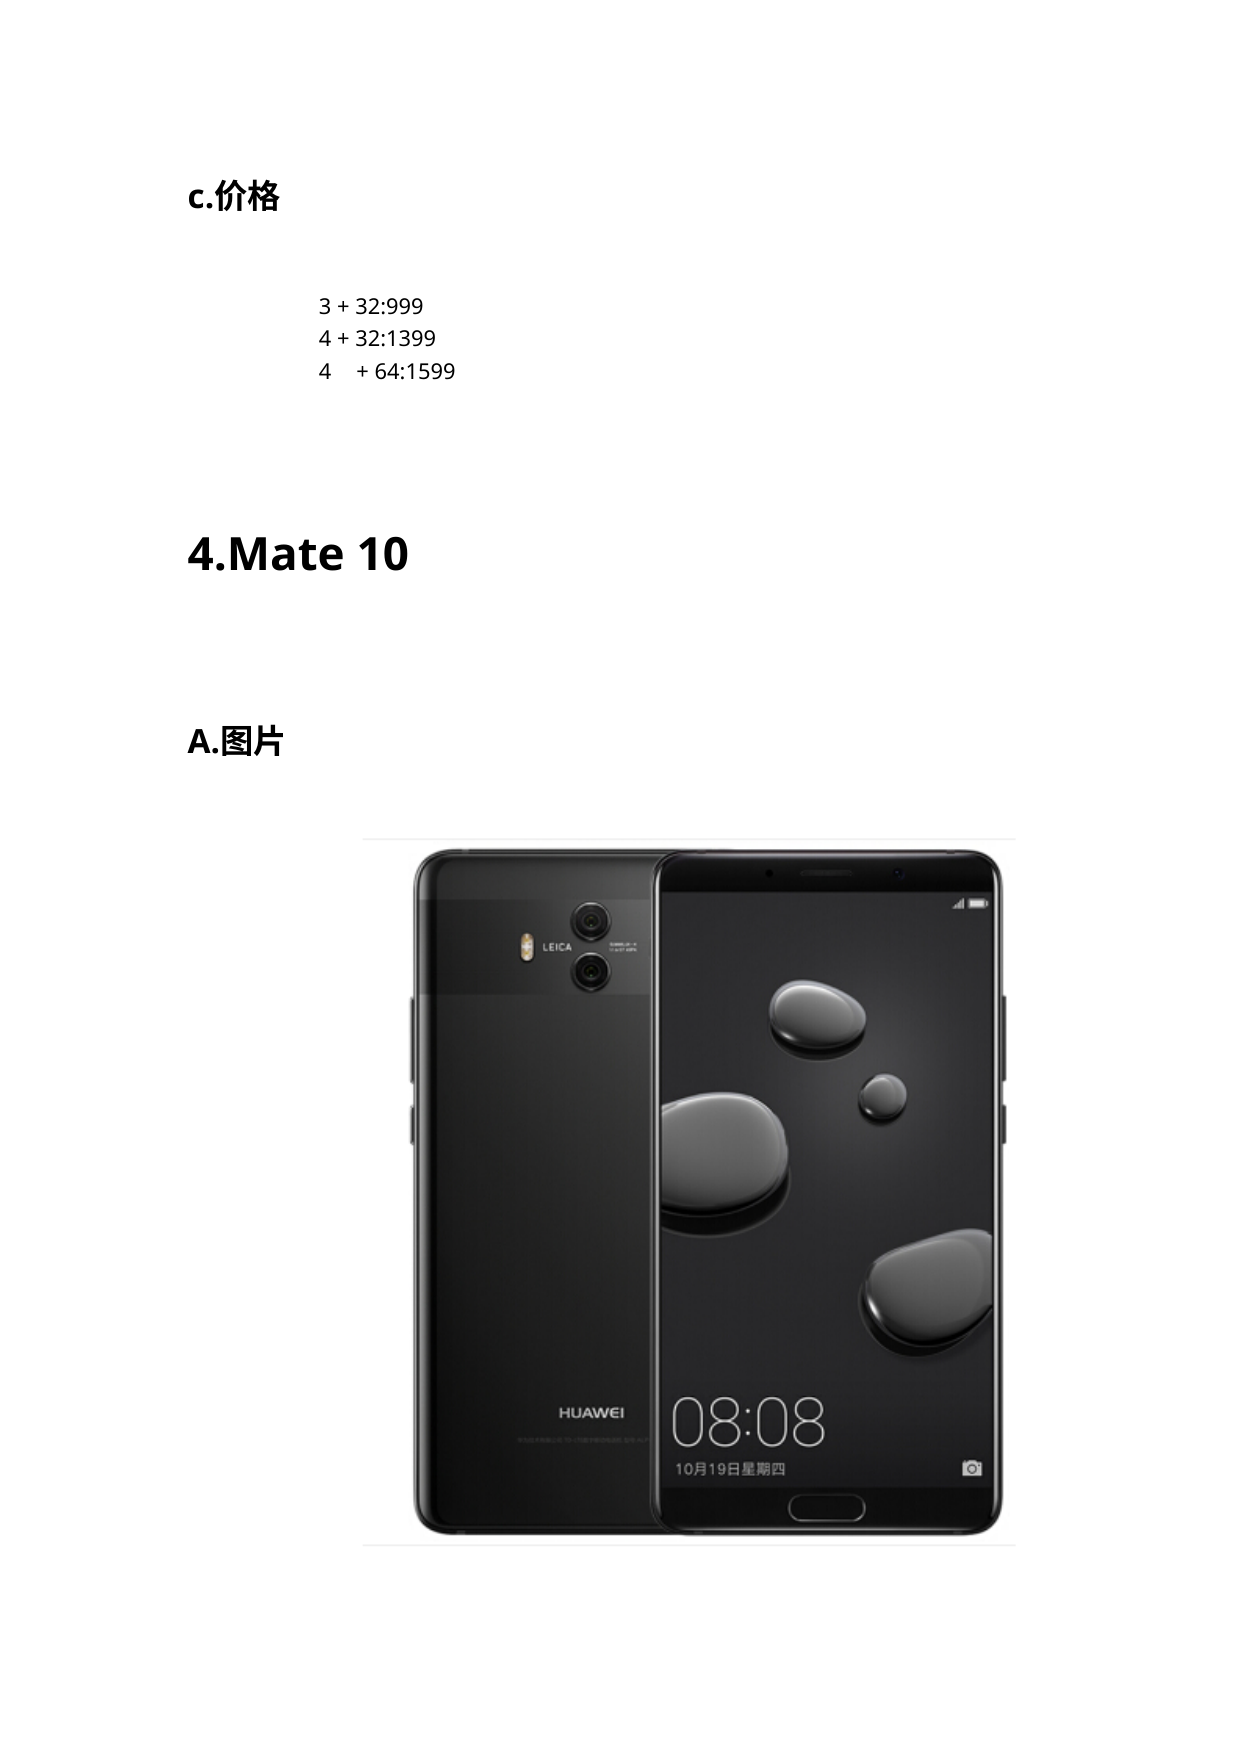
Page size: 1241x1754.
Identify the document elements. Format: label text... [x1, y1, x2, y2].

text 4 + 32:1399 [187, 322, 1053, 354]
subtitle 4.Mate 10 [187, 520, 1053, 585]
list + 64:1599 [319, 354, 1053, 387]
picture [362, 834, 1016, 1551]
subtitle A.图片 [187, 707, 1053, 772]
text 3 + 32:999 [187, 289, 1053, 322]
subtitle c.价格 [187, 162, 1053, 227]
